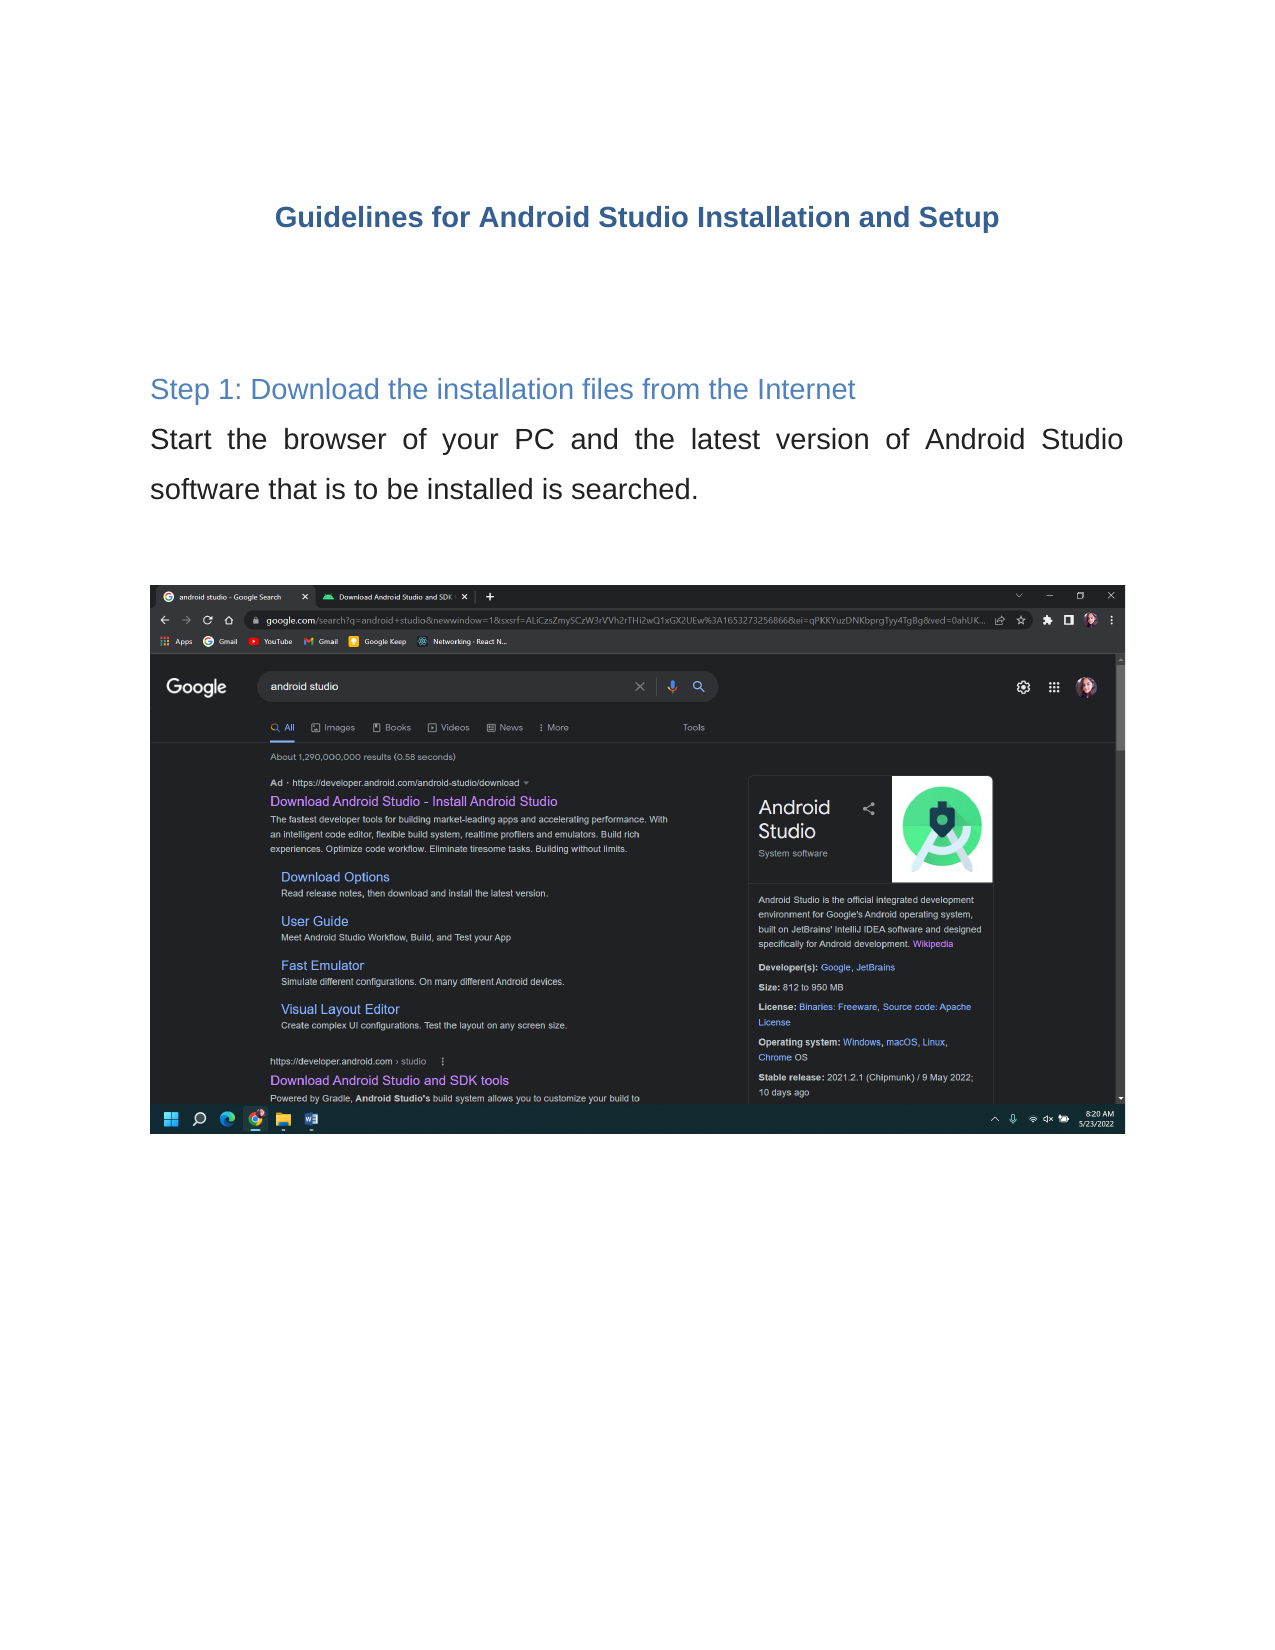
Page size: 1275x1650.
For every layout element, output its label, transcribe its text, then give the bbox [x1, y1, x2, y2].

picture [150, 585, 1125, 1134]
text Start the browser of your PC and the latest version of Android Studio software that is to be installed is searched. [150, 422, 1125, 506]
subtitle Step 1: Download the installation files from the Internet [150, 372, 1125, 405]
subtitle Guidelines for Android Studio Installation and Setup [150, 200, 1125, 233]
